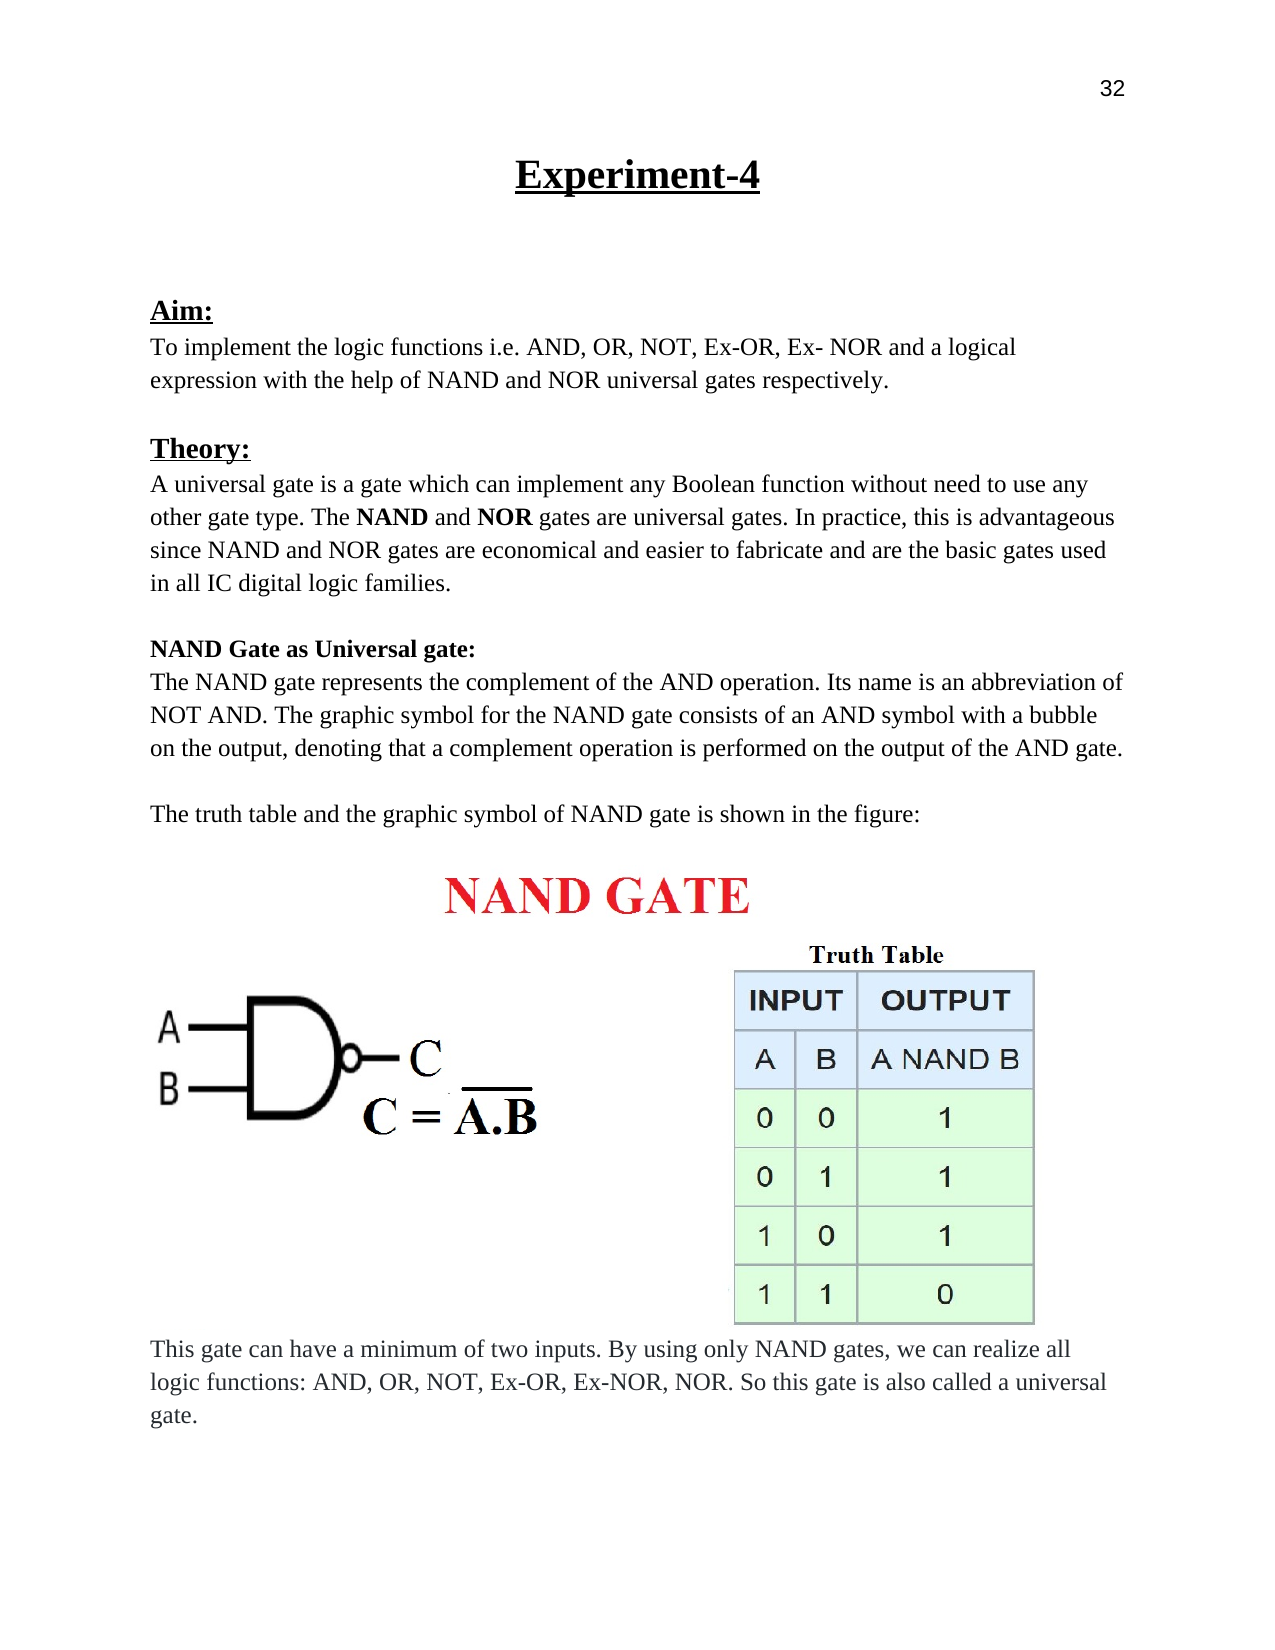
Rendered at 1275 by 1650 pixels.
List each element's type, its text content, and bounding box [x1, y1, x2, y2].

text The NAND gate represents the complement of the AND operation. Its name is an abbreviation of NOT AND. The graphic symbol for the NAND gate consists of an AND symbol with a bubble on the output, denoting that a complement operation is performed on the output of the AND gate. [150, 667, 1125, 762]
text To implement the logic functions i.e. AND, OR, NOT, Ex-OR, Ex- NOR and a logical expression with the help of NAND and NOR universal gates respectively. [150, 332, 1125, 393]
text This gate can have a minimum of two inputs. By using only NAND gates, we can realize all logic functions: AND, OR, NOT, Ex-OR, Ex-NOR, NOR. So this gate is also called a universal gate. [150, 1334, 1125, 1428]
text Experiment-4 [150, 150, 1125, 198]
text NAND Gate as Universal gate: [150, 634, 1125, 663]
text The truth table and the graphic symbol of NAND gate is shown in the figure: [150, 799, 1125, 828]
text Aim: [150, 293, 1125, 327]
text Theory: [150, 431, 1125, 464]
picture [150, 865, 1047, 1330]
text A universal gate is a gate which can implement any Boolean function without need to use any other gate type. The NAND and NOR gates are universal gates. In practice, this is advantageous since NAND and NOR gates are economical and easier to fabricate and are the basic gates used in all IC digital logic families. [150, 469, 1125, 597]
